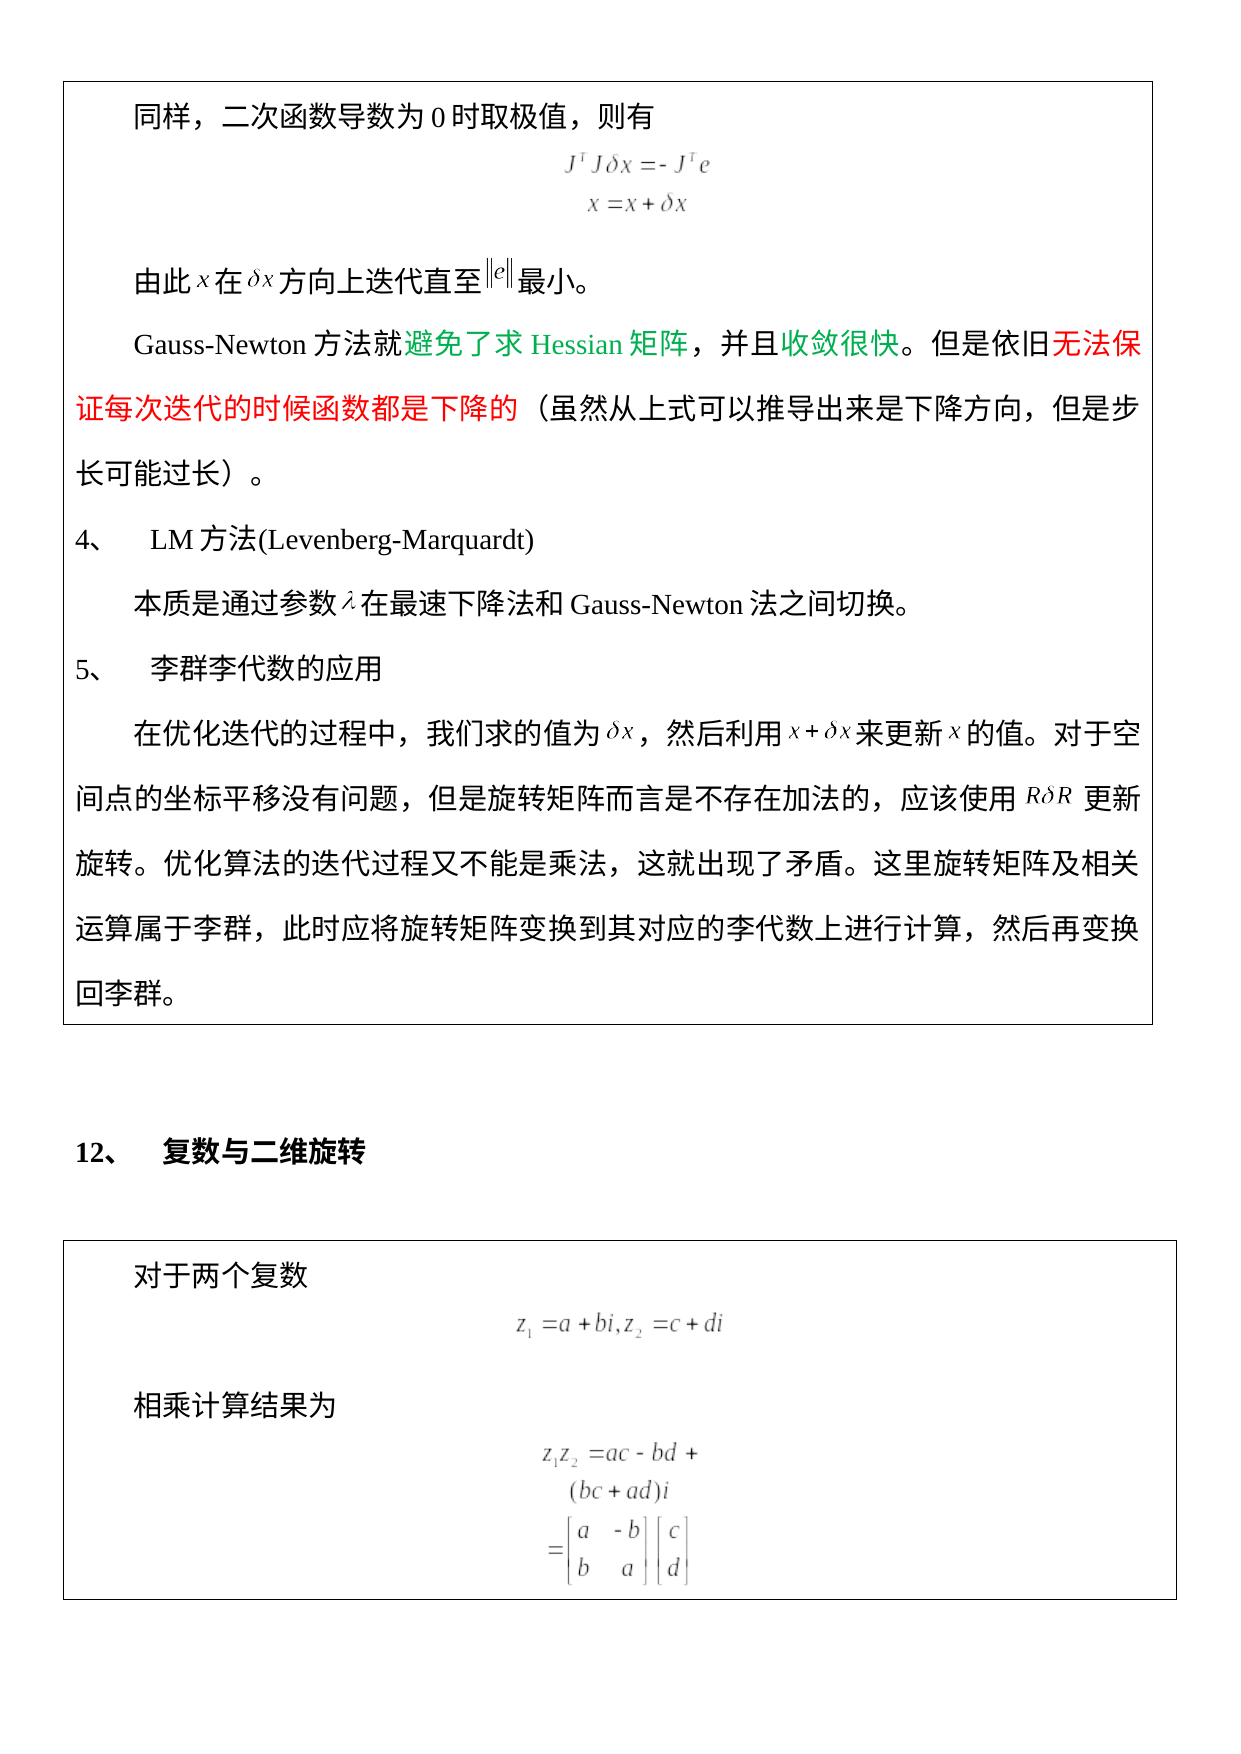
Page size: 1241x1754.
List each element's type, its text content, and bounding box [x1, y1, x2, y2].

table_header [64, 1241, 1176, 1599]
subtitle 复数与二维旋转 [75, 1117, 1165, 1182]
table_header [64, 82, 1152, 1024]
